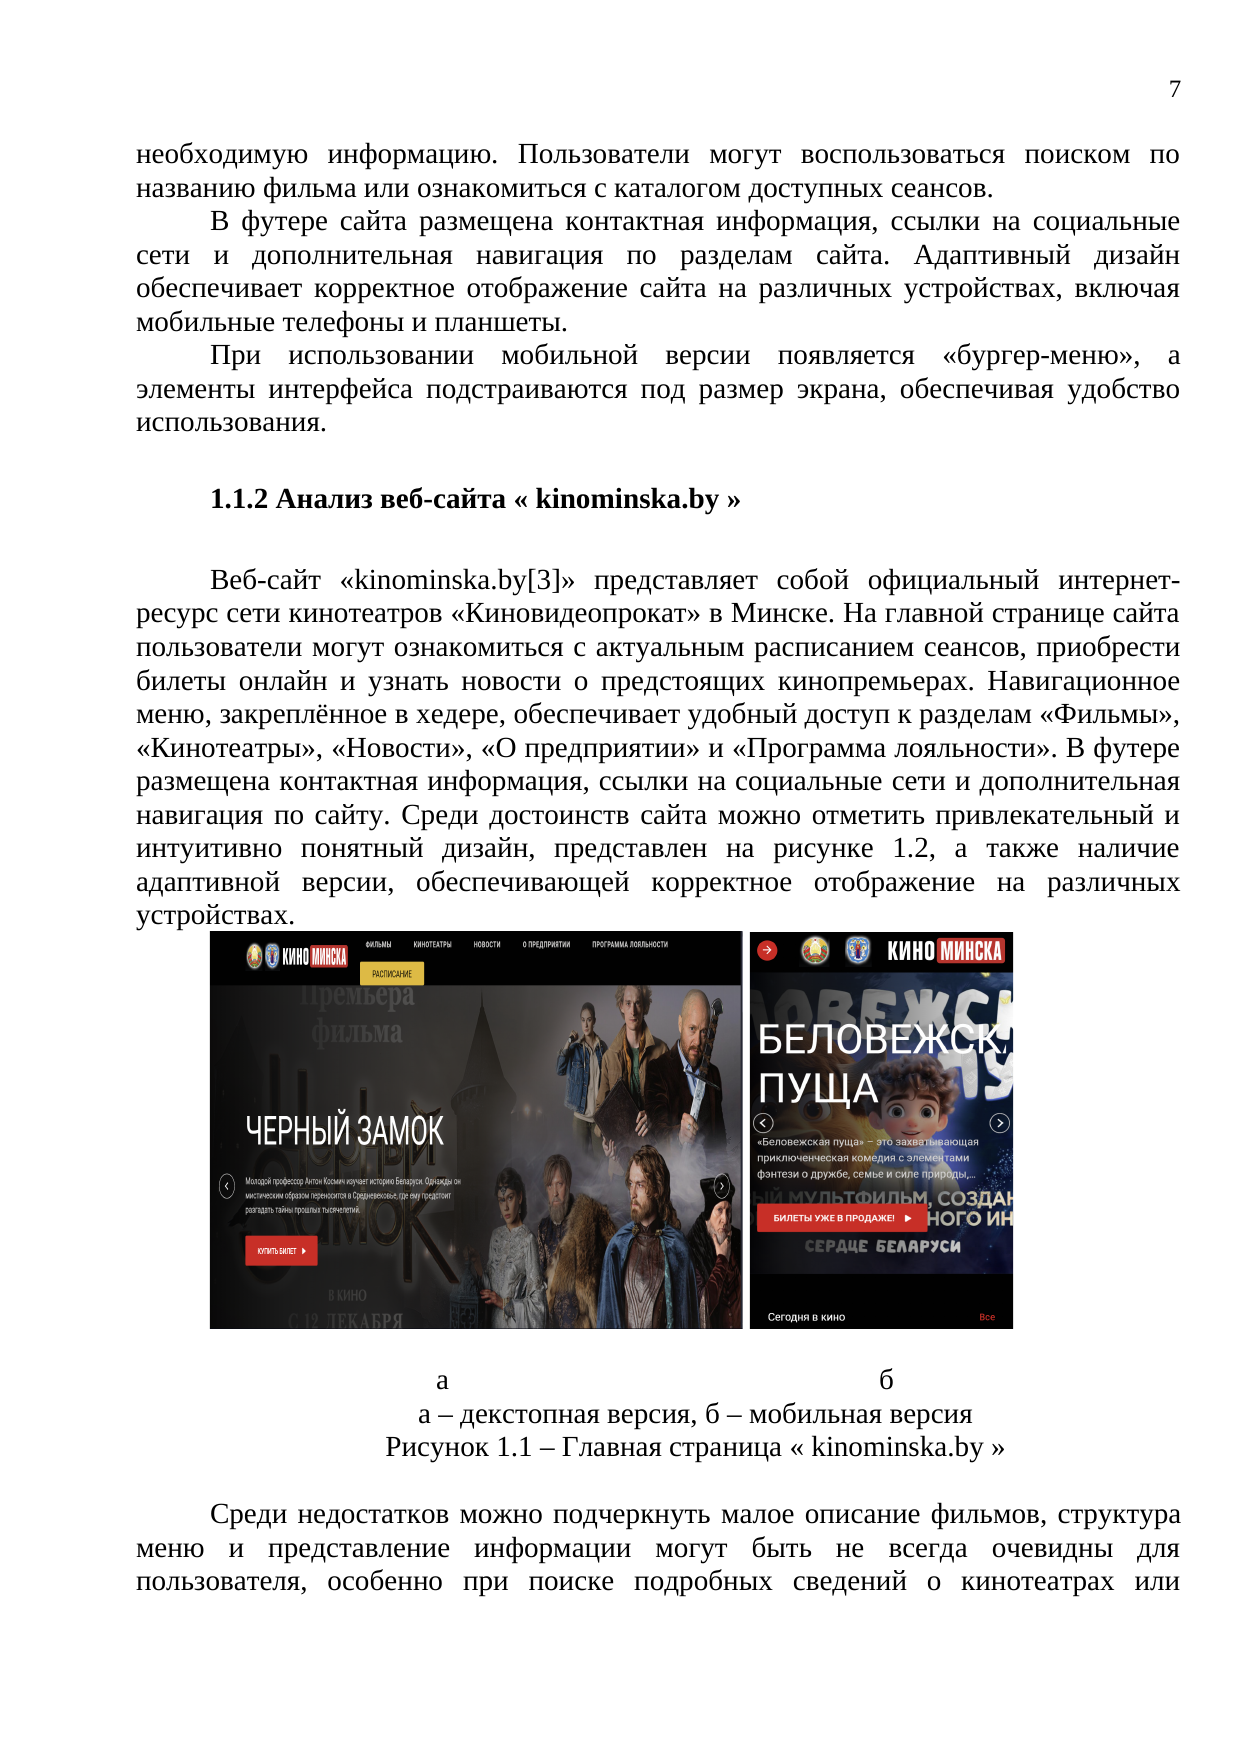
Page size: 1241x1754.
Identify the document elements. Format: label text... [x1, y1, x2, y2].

picture [749, 932, 1014, 1329]
text а б [136, 1362, 1181, 1396]
text В футере сайта размещена контактная информация, ссылки на социальные сети и дополнительная навигация по разделам сайта. Адаптивный дизайн обеспечивает корректное отображение сайта на различных устройствах, включая мобильные телефоны и планшеты. [136, 203, 1181, 337]
picture [209, 931, 743, 1329]
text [136, 1496, 1181, 1597]
text Веб-сайт «kinominska.by[3]» представляет собой официальный интернет-ресурс сети кинотеатров «Киновидеопрокат» в Минске. На главной странице сайта пользователи могут ознакомиться с актуальным расписанием сеансов, приобрести билеты онлайн и узнать новости о предстоящих кинопремьерах. Навигационное меню, закреплённое в хедере, обеспечивает удобный доступ к разделам «Фильмы», «Кинотеатры», «Новости», «О предприятии» и «Программа лояльности». В футере размещена контактная информация, ссылки на социальные сети и дополнительная навигация по сайту. Среди достоинств сайта можно отметить привлекательный и интуитивно понятный дизайн, представлен на рисунке 1.2, а также наличие адаптивной версии, обеспечивающей корректное отображение на различных устройствах. [136, 562, 1181, 931]
text Рисунок 1.1 – Главная страница « kinominska.by » [136, 1429, 1181, 1463]
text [136, 136, 1181, 203]
list Анализ веб-сайта « kinominska.by » [136, 481, 1181, 515]
text При использовании мобильной версии появляется «бургер-меню», а элементы интерфейса подстраиваются под размер экрана, обеспечивая удобство использования. [136, 337, 1181, 438]
text а – декстопная версия, б – мобильная версия [136, 1396, 1181, 1429]
